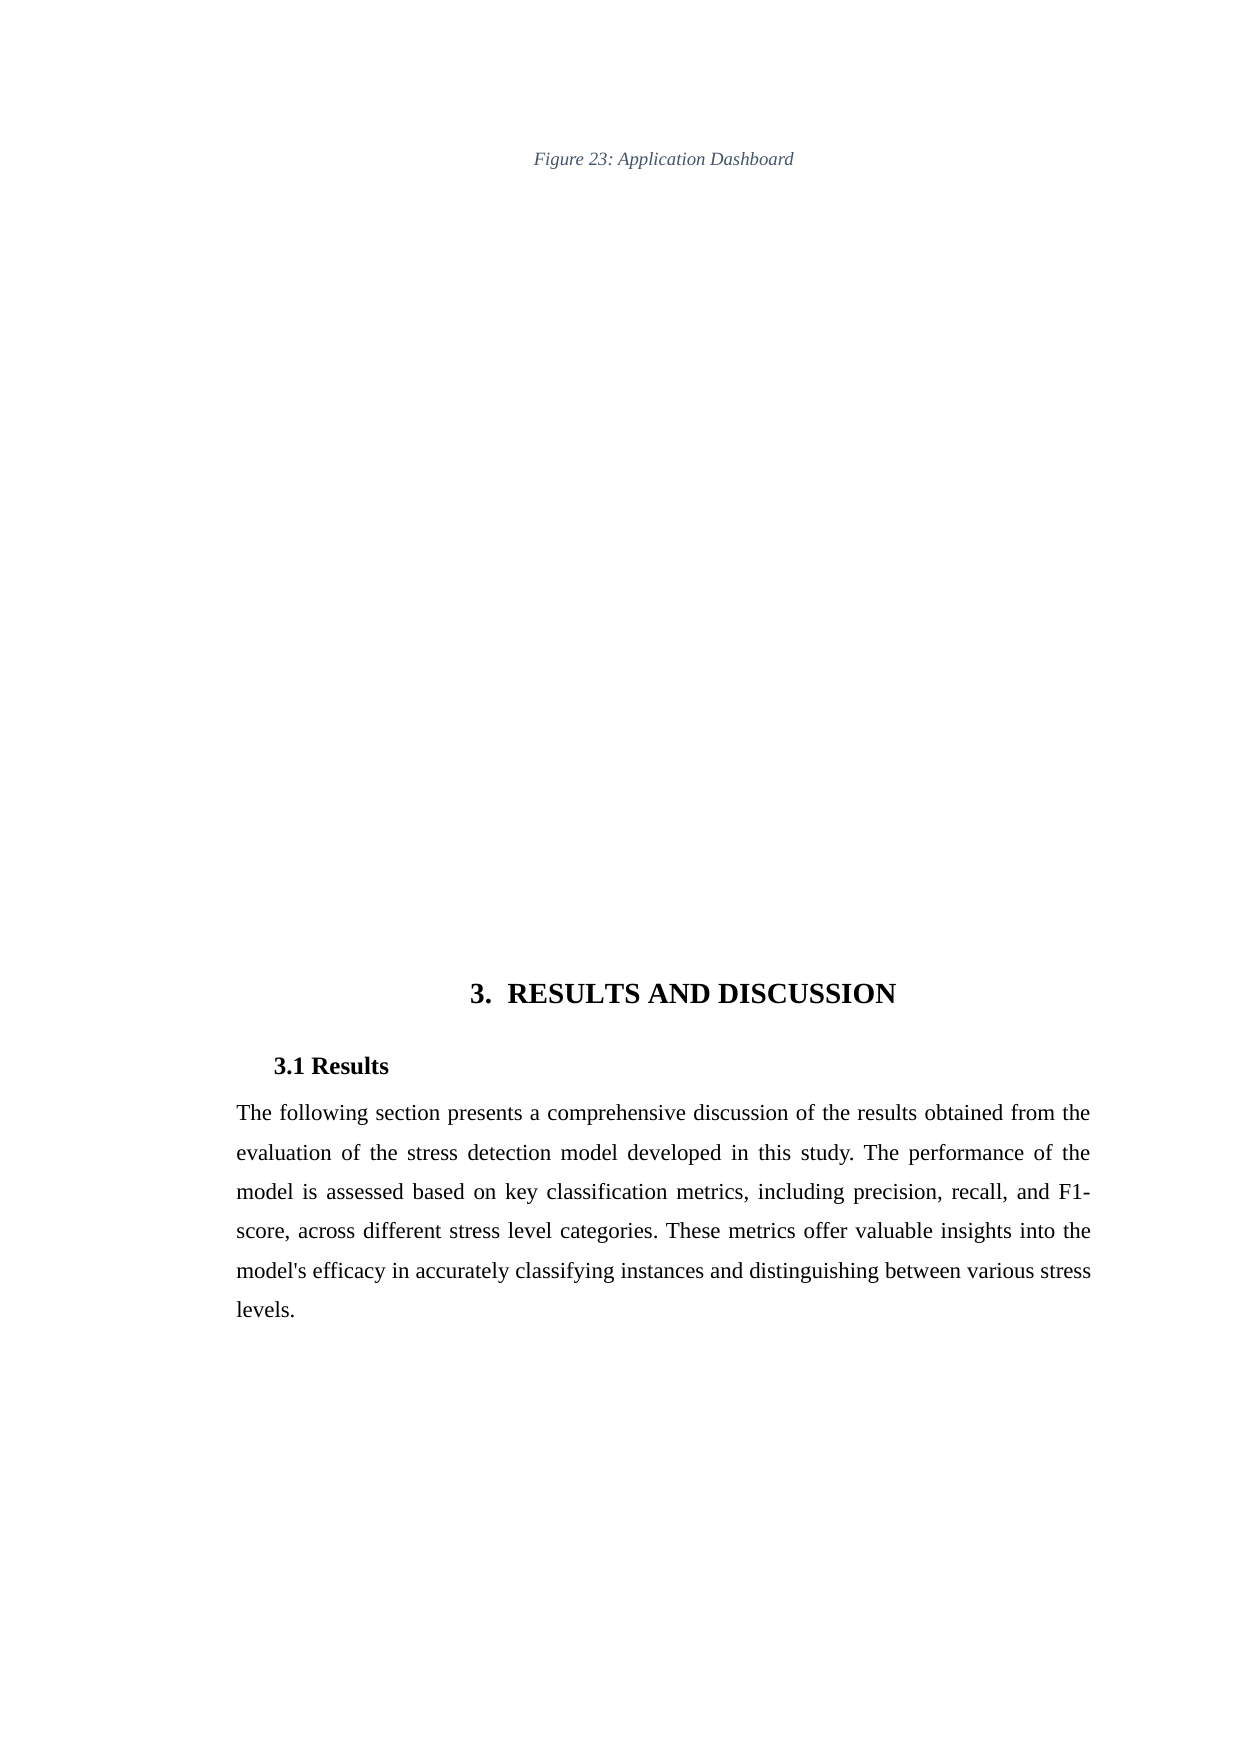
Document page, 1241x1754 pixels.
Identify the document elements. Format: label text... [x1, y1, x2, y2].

subtitle Results [274, 1051, 1092, 1080]
text The following section presents a comprehensive discussion of the results obtained from the evaluation of the stress detection model developed in this study. The performance of the model is assessed based on key classification metrics, including precision, recall, and F1-score, across different stress level categories. These metrics offer valuable insights into the model's efficacy in accurately classifying instances and distinguishing between various stress levels. [236, 1099, 1092, 1323]
text Figure 23: Application Dashboard [236, 148, 1092, 169]
subtitle RESULTS AND DISCUSSION [274, 976, 1092, 1010]
